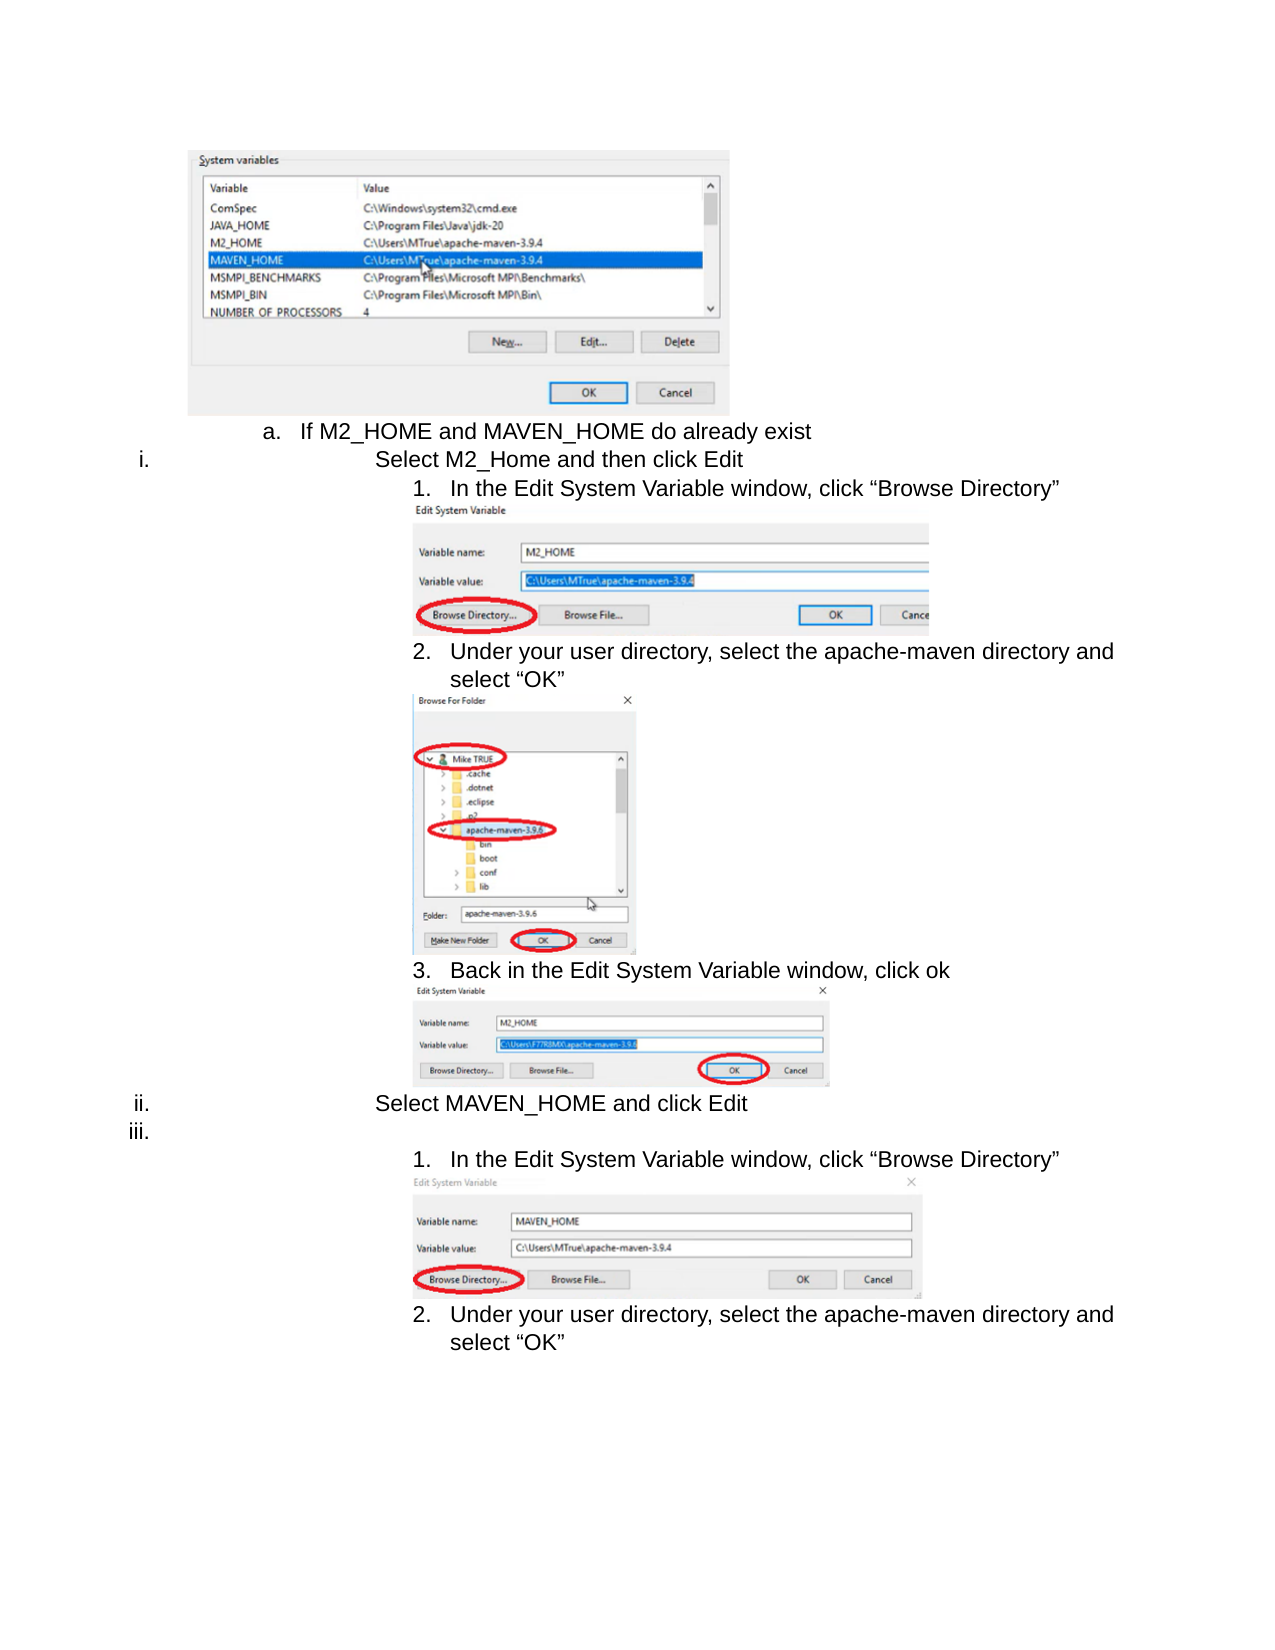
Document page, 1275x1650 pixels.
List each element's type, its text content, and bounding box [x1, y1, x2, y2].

list Under your user directory, select the apache-maven directory and select “OK” [412, 638, 1125, 692]
picture [187, 150, 730, 416]
list Back in the Edit System Variable window, click ok [412, 957, 1125, 983]
picture [412, 502, 931, 636]
picture [412, 1174, 923, 1299]
picture [412, 984, 830, 1088]
list In the Edit System Variable window, click “Browse Directory” [412, 474, 1125, 501]
list Select M2_Home and then click Edit [150, 446, 1125, 473]
list Select MAVEN_HOME and click Edit [150, 1090, 1125, 1116]
list In the Edit System Variable window, click “Browse Directory” [412, 1146, 1125, 1173]
list If M2_HOME and MAVEN_HOME do already exist [262, 418, 1125, 445]
list Under your user directory, select the apache-maven directory and select “OK” [412, 1301, 1125, 1355]
picture [412, 694, 637, 955]
